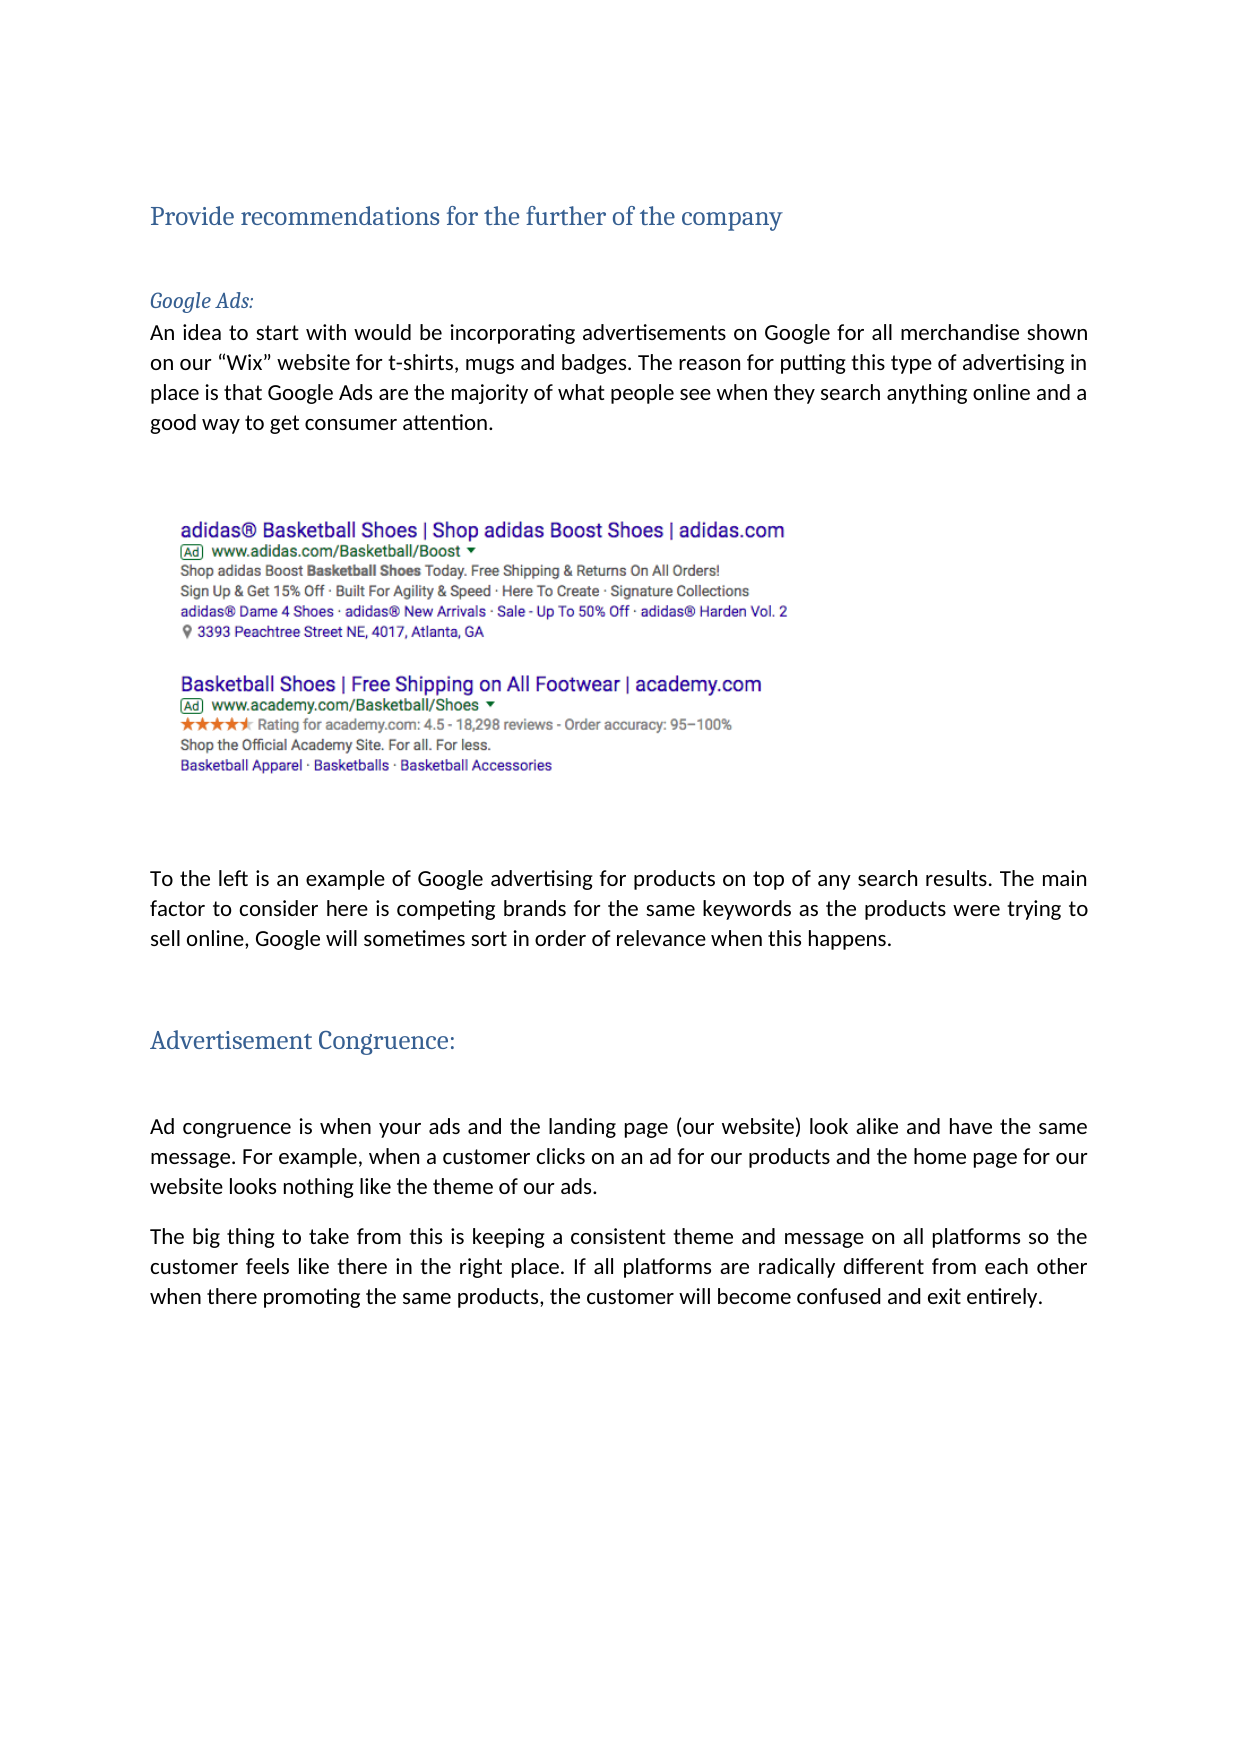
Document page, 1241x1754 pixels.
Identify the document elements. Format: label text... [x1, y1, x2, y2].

subtitle Google Ads: [150, 288, 1090, 314]
text An idea to start with would be incorporating advertisements on Google for all merchandise shown on our “Wix” website for t-shirts, mugs and badges. The reason for putting this type of advertising in place is that Google Ads are the majority of what people see when they search anything online and a good way to get consumer attention. [150, 318, 1090, 436]
text The big thing to take from this is keeping a consistent theme and message on all platforms so the customer feels like there in the right place. If all platforms are radically different from each other when there promoting the same products, the customer will become confused and exit entirely. [150, 1222, 1090, 1310]
picture [150, 508, 843, 791]
subtitle Advertisement Congruence: [150, 1025, 1090, 1057]
subtitle Provide recommendations for the further of the company [150, 201, 1090, 232]
text Ad congruence is when your ads and the landing page (our website) look alike and have the same message. For example, when a customer clicks on an ad for our products and the home page for our website looks nothing like the theme of our ads. [150, 1112, 1090, 1200]
text To the left is an example of Google advertising for products on top of any search results. The main factor to consider here is competing brands for the same keywords as the products were trying to sell online, Google will sometimes sort in order of relevance when this happens. [150, 864, 1090, 952]
